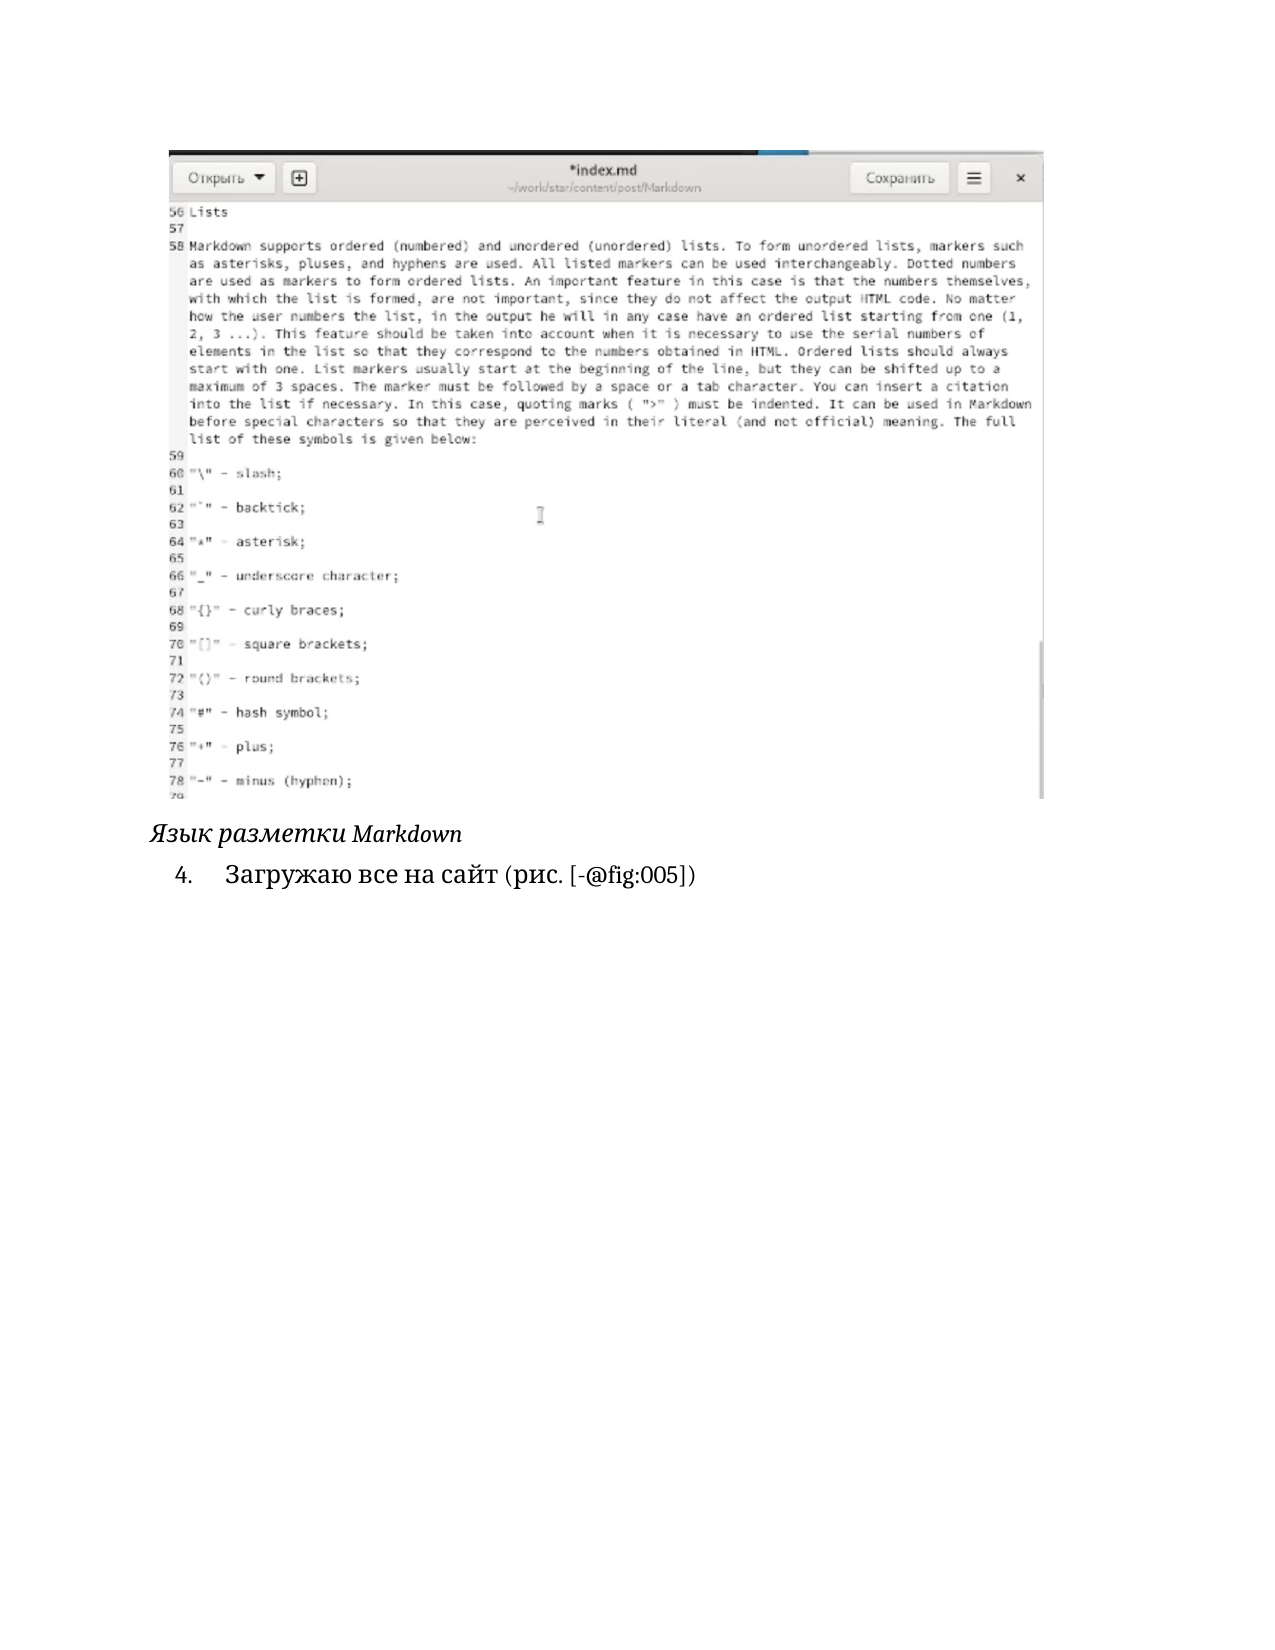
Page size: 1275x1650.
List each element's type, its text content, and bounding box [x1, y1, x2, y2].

list Загружаю все на сайт (рис. [-@fig:005]) [175, 861, 1125, 889]
picture [168, 150, 1044, 799]
text Язык разметки Markdown [150, 819, 1125, 848]
